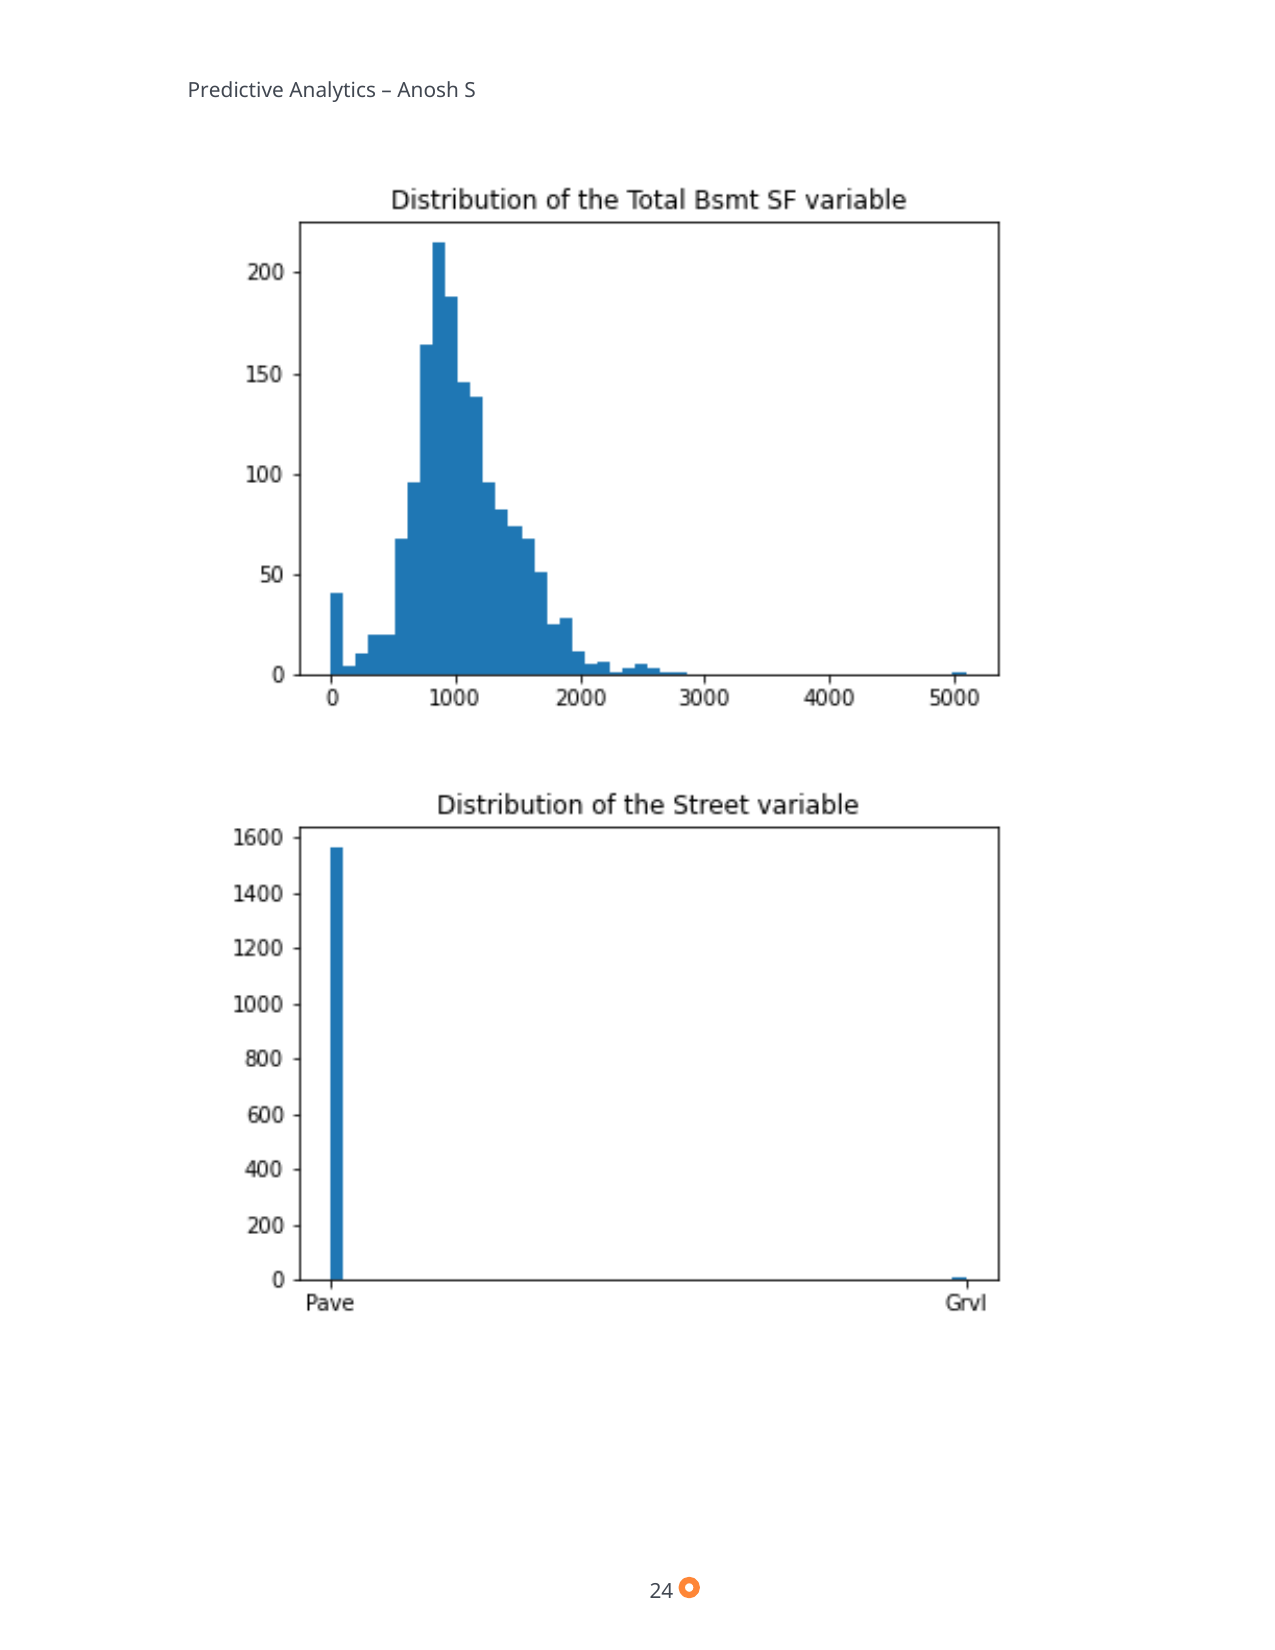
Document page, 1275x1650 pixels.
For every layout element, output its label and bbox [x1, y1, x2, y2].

picture [187, 754, 1088, 1355]
picture [187, 150, 1088, 750]
